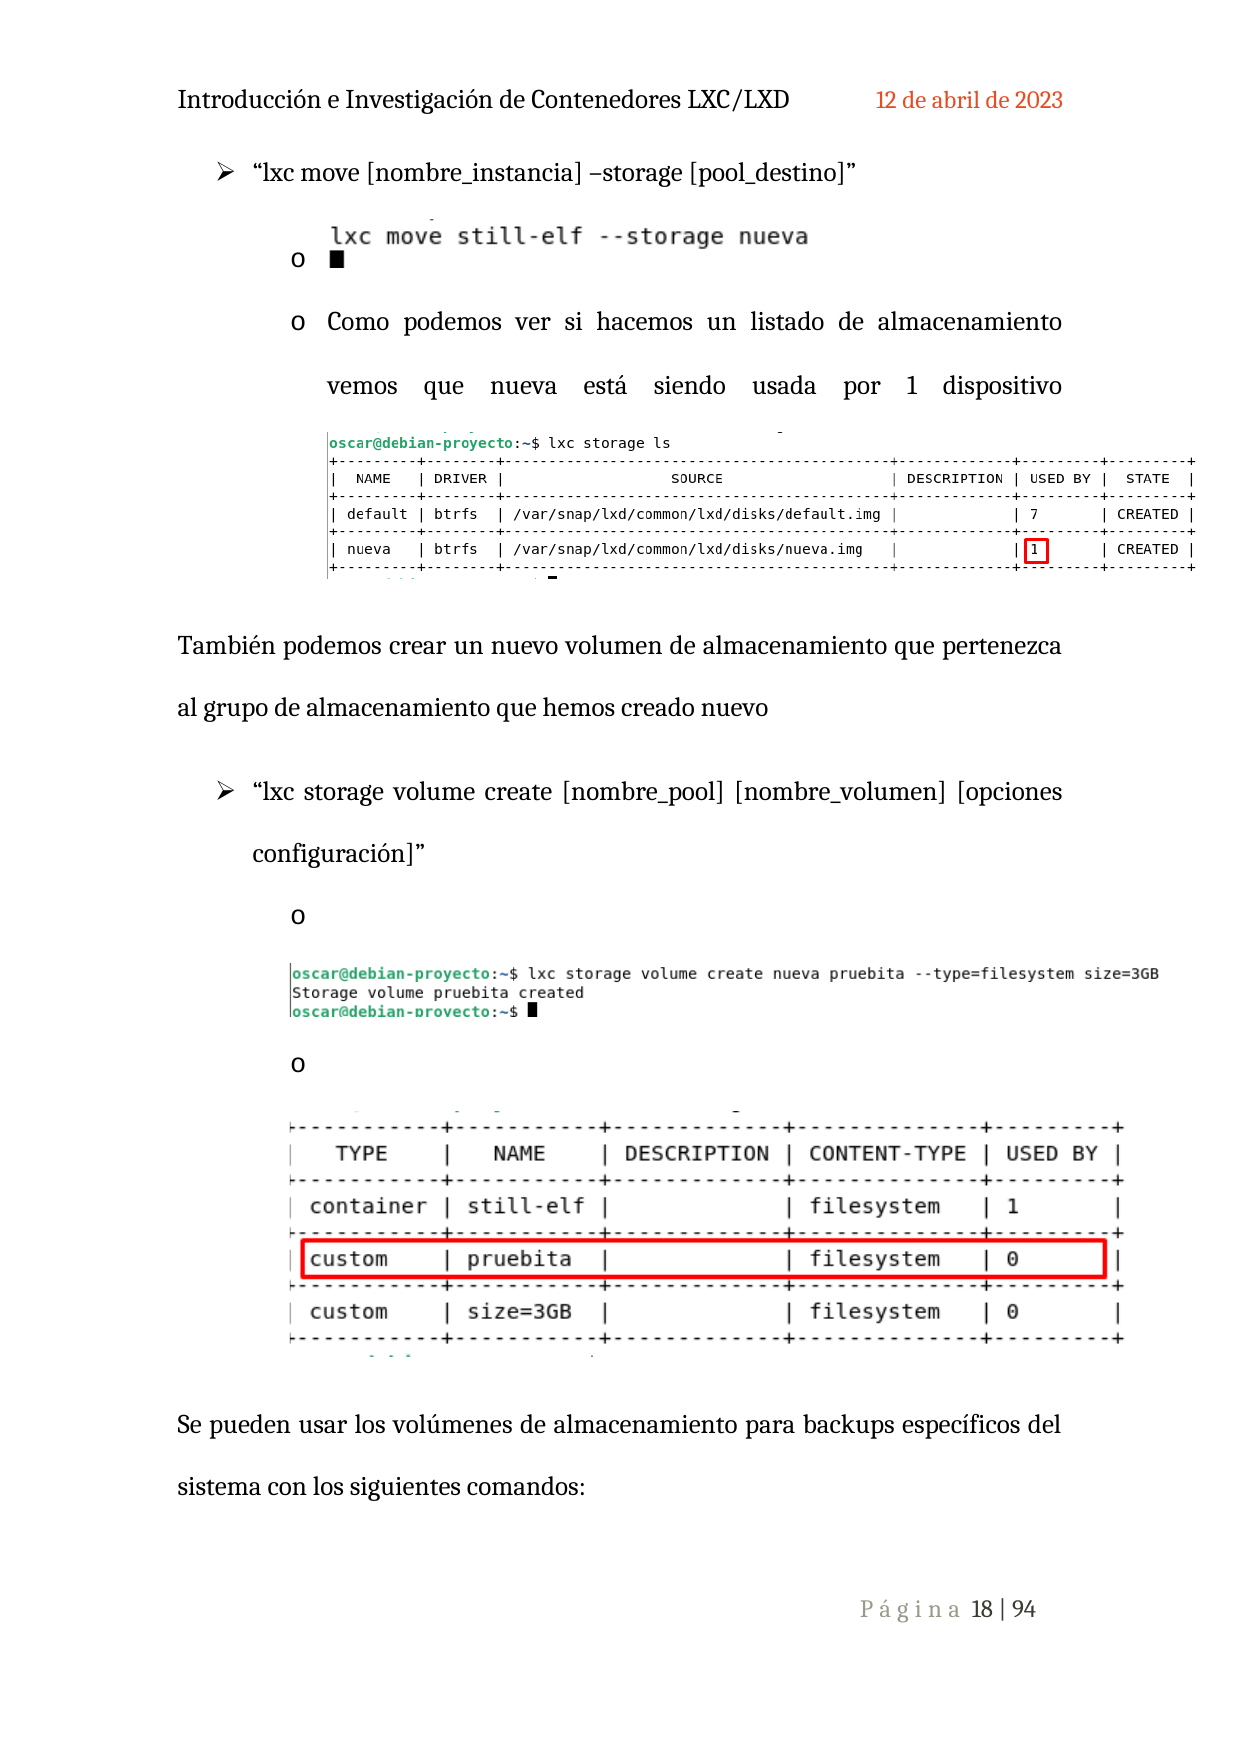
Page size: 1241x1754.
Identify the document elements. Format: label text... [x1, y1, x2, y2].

picture [327, 432, 1213, 579]
list “lxc storage volume create [nombre_pool] [nombre_volumen] [opciones configuración]” [215, 776, 1063, 869]
picture [327, 219, 828, 268]
picture [289, 963, 1176, 1017]
picture [289, 1111, 1176, 1357]
text También podemos crear un nuevo volumen de almacenamiento que pertenezca al grupo de almacenamiento que hemos creado nuevo [177, 630, 1063, 723]
text Se pueden usar los volúmenes de almacenamiento para backups específicos del sistema con los siguientes comandos: [177, 1409, 1063, 1502]
list “lxc move [nombre_instancia] –storage [pool_destino]” [215, 157, 1063, 188]
